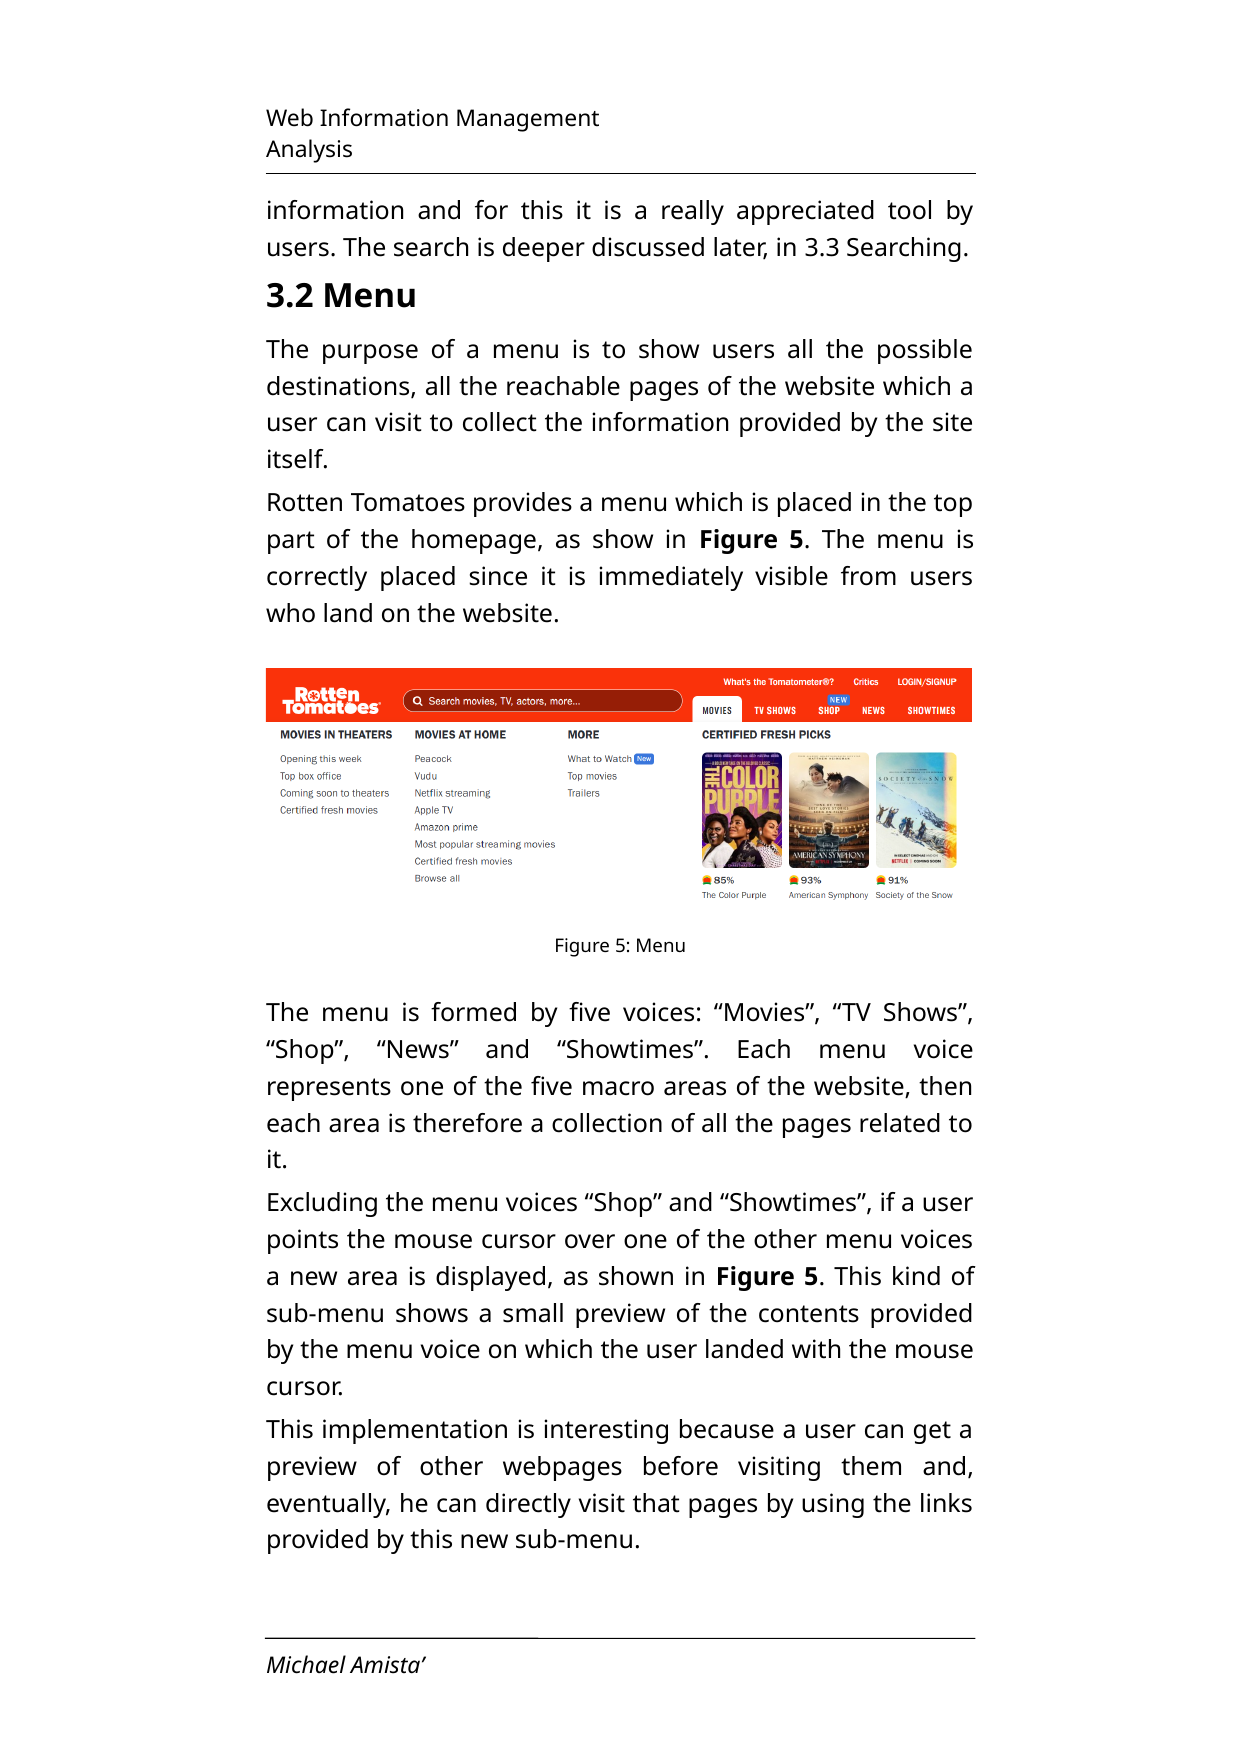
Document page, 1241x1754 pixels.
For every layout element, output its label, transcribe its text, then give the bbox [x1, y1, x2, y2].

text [266, 192, 974, 263]
picture [265, 668, 972, 920]
text Figure 5: Menu [266, 933, 974, 958]
text The purpose of a menu is to show users all the possible destinations, all the reachable pages of the website which a user can visit to collect the information provided by the site itself. [266, 332, 974, 476]
text Excluding the menu voices “Shop” and “Showtimes”, if a user points the mouse cursor over one of the other menu voices a new area is displayed, as shown in Figure 5. This kind of sub-menu shows a small preview of the contents provided by the menu voice on which the user landed with the mouse cursor. [266, 1185, 974, 1403]
text This implementation is interesting because a user can get a preview of other webpages before visiting them and, eventually, he can directly visit that pages by using the links provided by this new sub-menu. [266, 1412, 974, 1556]
text Rotten Tomatoes provides a menu which is placed in the top part of the homepage, as show in Figure 5. The menu is correctly placed since it is immediately visible from users who land on the website. [266, 485, 974, 629]
subtitle 3.2 Menu [266, 272, 974, 318]
text The menu is formed by five voices: “Movies”, “TV Shows”, “Shop”, “News” and “Showtimes”. Each menu voice represents one of the five macro areas of the website, then each area is therefore a collection of all the pages related to it. [266, 995, 974, 1176]
